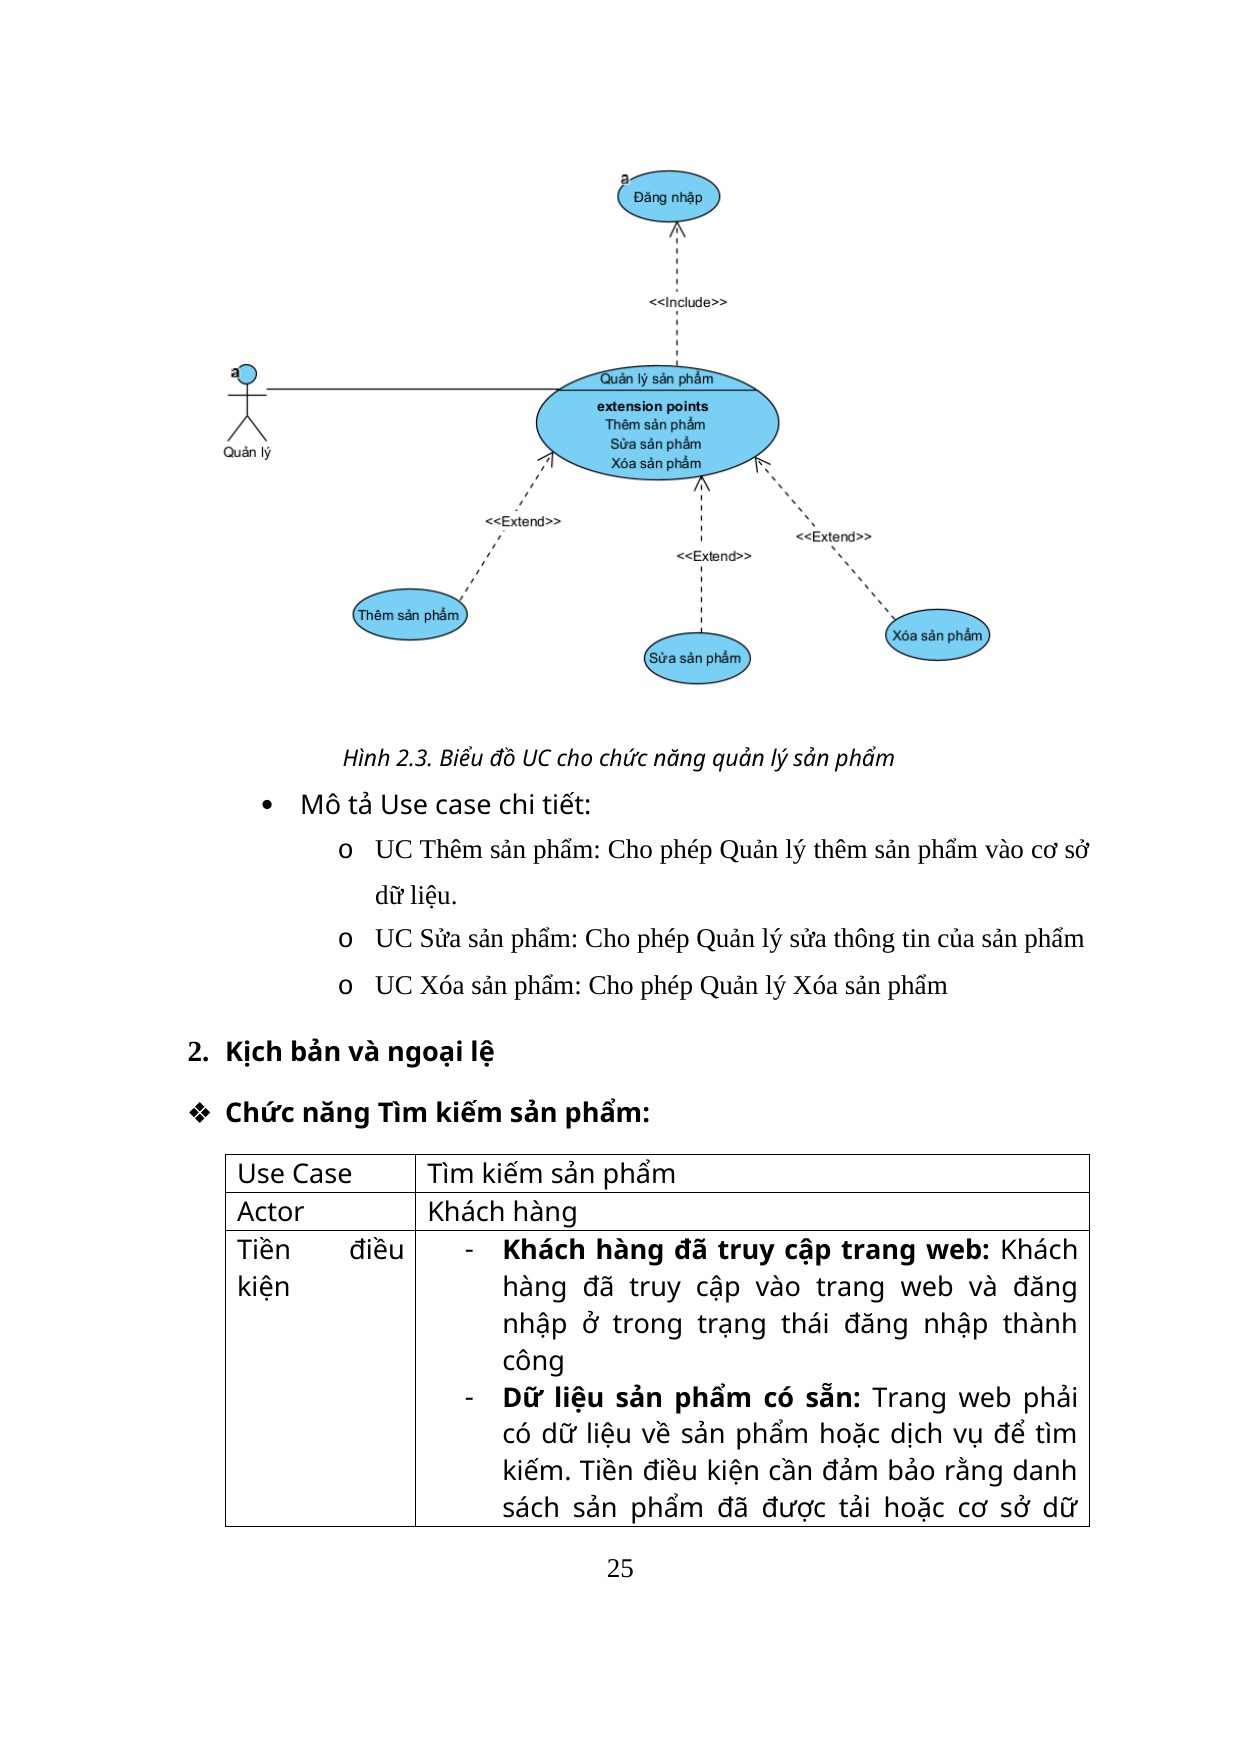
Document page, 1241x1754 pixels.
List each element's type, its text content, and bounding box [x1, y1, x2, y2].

subtitle Kịch bản và ngoại lệ [187, 1033, 1090, 1070]
table_header Tìm kiếm sản phẩm [416, 1155, 1089, 1192]
list Chức năng Tìm kiếm sản phẩm: [187, 1093, 1090, 1130]
list UC Xóa sản phẩm: Cho phép Quản lý Xóa sản phẩm [337, 969, 1090, 1003]
table_cell Tiền điều kiện [226, 1231, 415, 1526]
table_header Use Case [226, 1155, 415, 1192]
list UC Thêm sản phẩm: Cho phép Quản lý thêm sản phẩm vào cơ sở dữ liệu. [337, 833, 1090, 910]
picture [150, 150, 1091, 720]
list UC Sửa sản phẩm: Cho phép Quản lý sửa thông tin của sản phẩm [337, 923, 1090, 956]
table_cell Actor [226, 1193, 415, 1229]
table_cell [416, 1231, 1089, 1526]
table_cell Khách hàng [416, 1193, 1089, 1229]
list Mô tả Use case chi tiết: [262, 785, 1090, 822]
text Hình 2.3. Biểu đồ UC cho chức năng quản lý sản phẩm [150, 742, 1090, 773]
